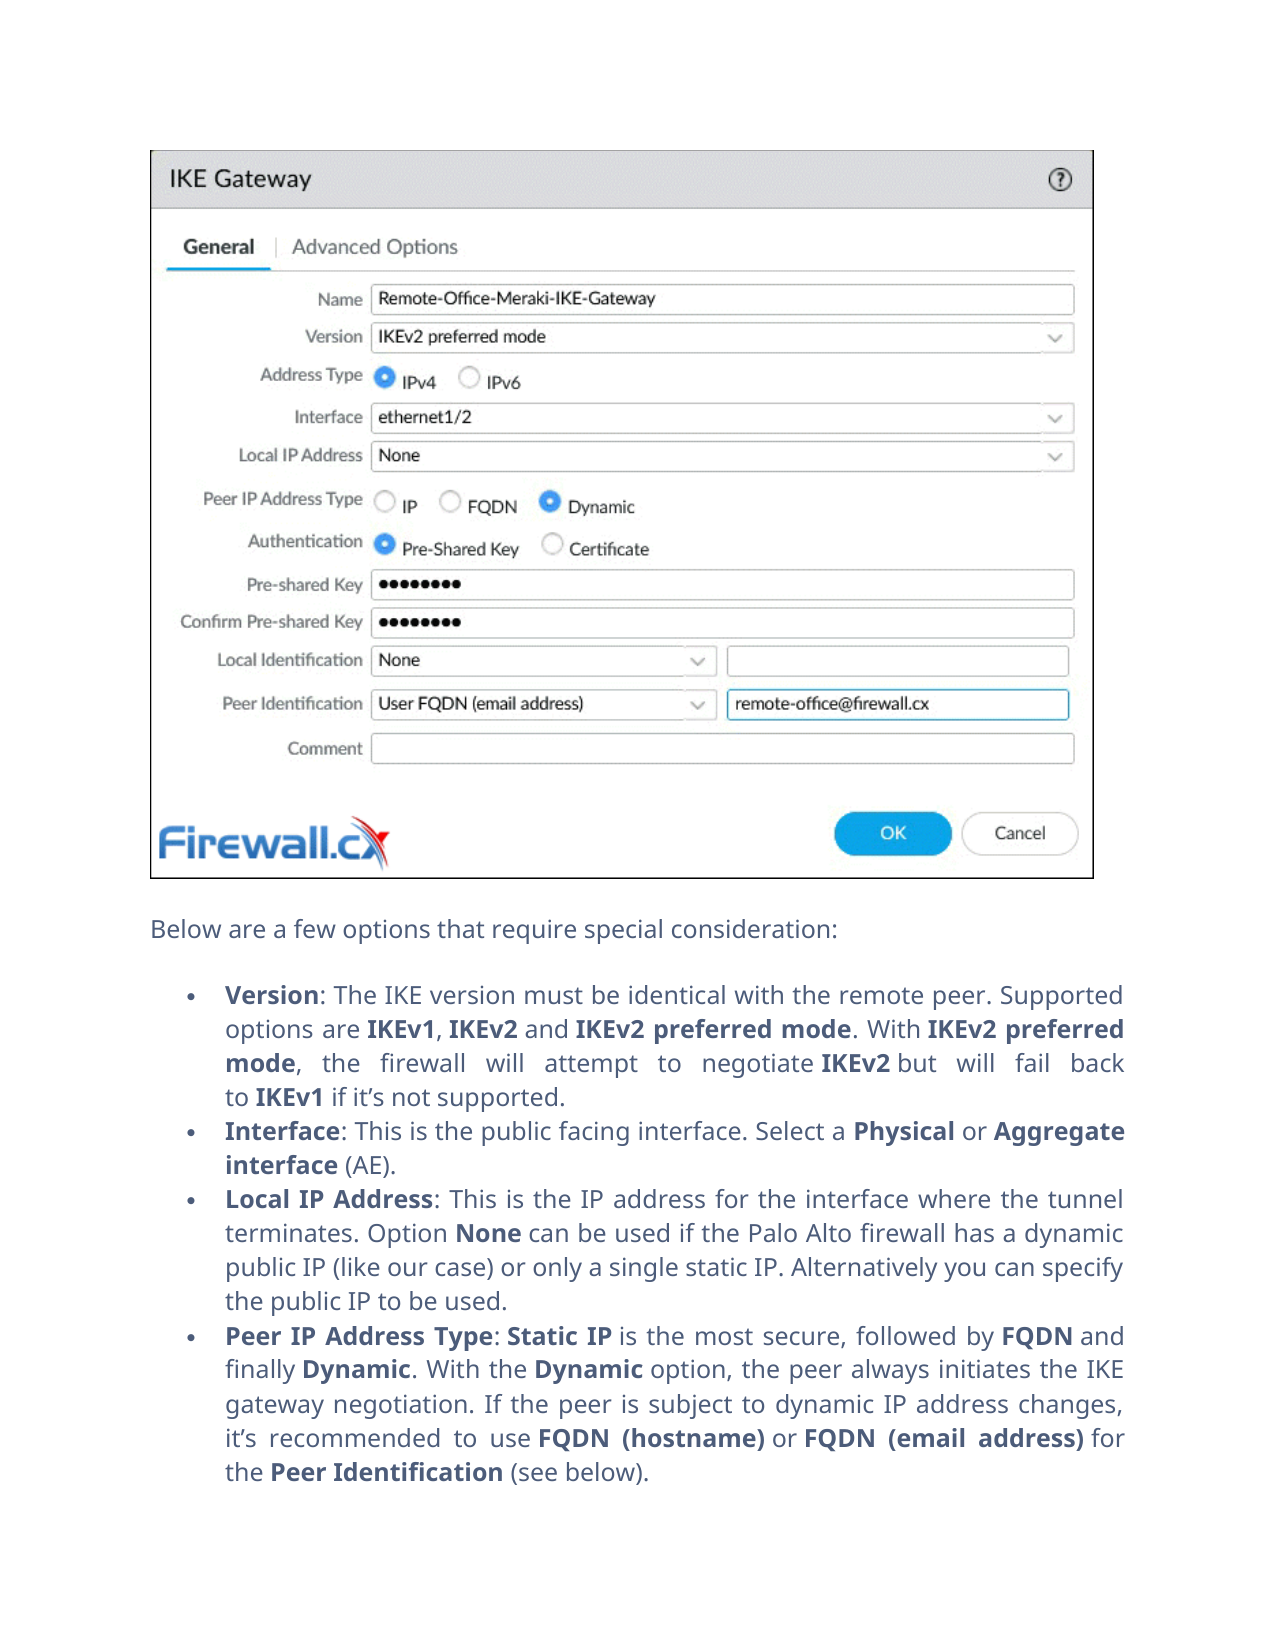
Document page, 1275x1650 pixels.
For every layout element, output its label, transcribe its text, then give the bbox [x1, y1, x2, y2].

list Interface: This is the public facing interface. Select a Physical or Aggregate interface (AE). [187, 1114, 1125, 1182]
list Peer IP Address Type: Static IP is the most secure, followed by FQDN and finally Dynamic. With the Dynamic option, the peer always initiates the IKE gateway negotiation. If the peer is subject to dynamic IP address changes, it’s recommended to use FQDN (hostname) or FQDN (email address) for the Peer Identification (see below). [187, 1318, 1125, 1488]
text Below are a few options that require special consideration: [150, 912, 1125, 946]
list Local IP Address: This is the IP address for the interface where the tunnel terminates. Option None can be used if the Palo Alto firewall has a dynamic public IP (like our case) or only a single static IP. Alternatively you can specify the public IP to be used. [187, 1182, 1125, 1318]
list Version: The IKE version must be identical with the remote peer. Supported options are IKEv1, IKEv2 and IKEv2 preferred mode. With IKEv2 preferred mode, the firewall will attempt to negotiate IKEv2 but will fail back to IKEv1 if it’s not supported. [187, 977, 1125, 1114]
picture [150, 150, 1094, 879]
